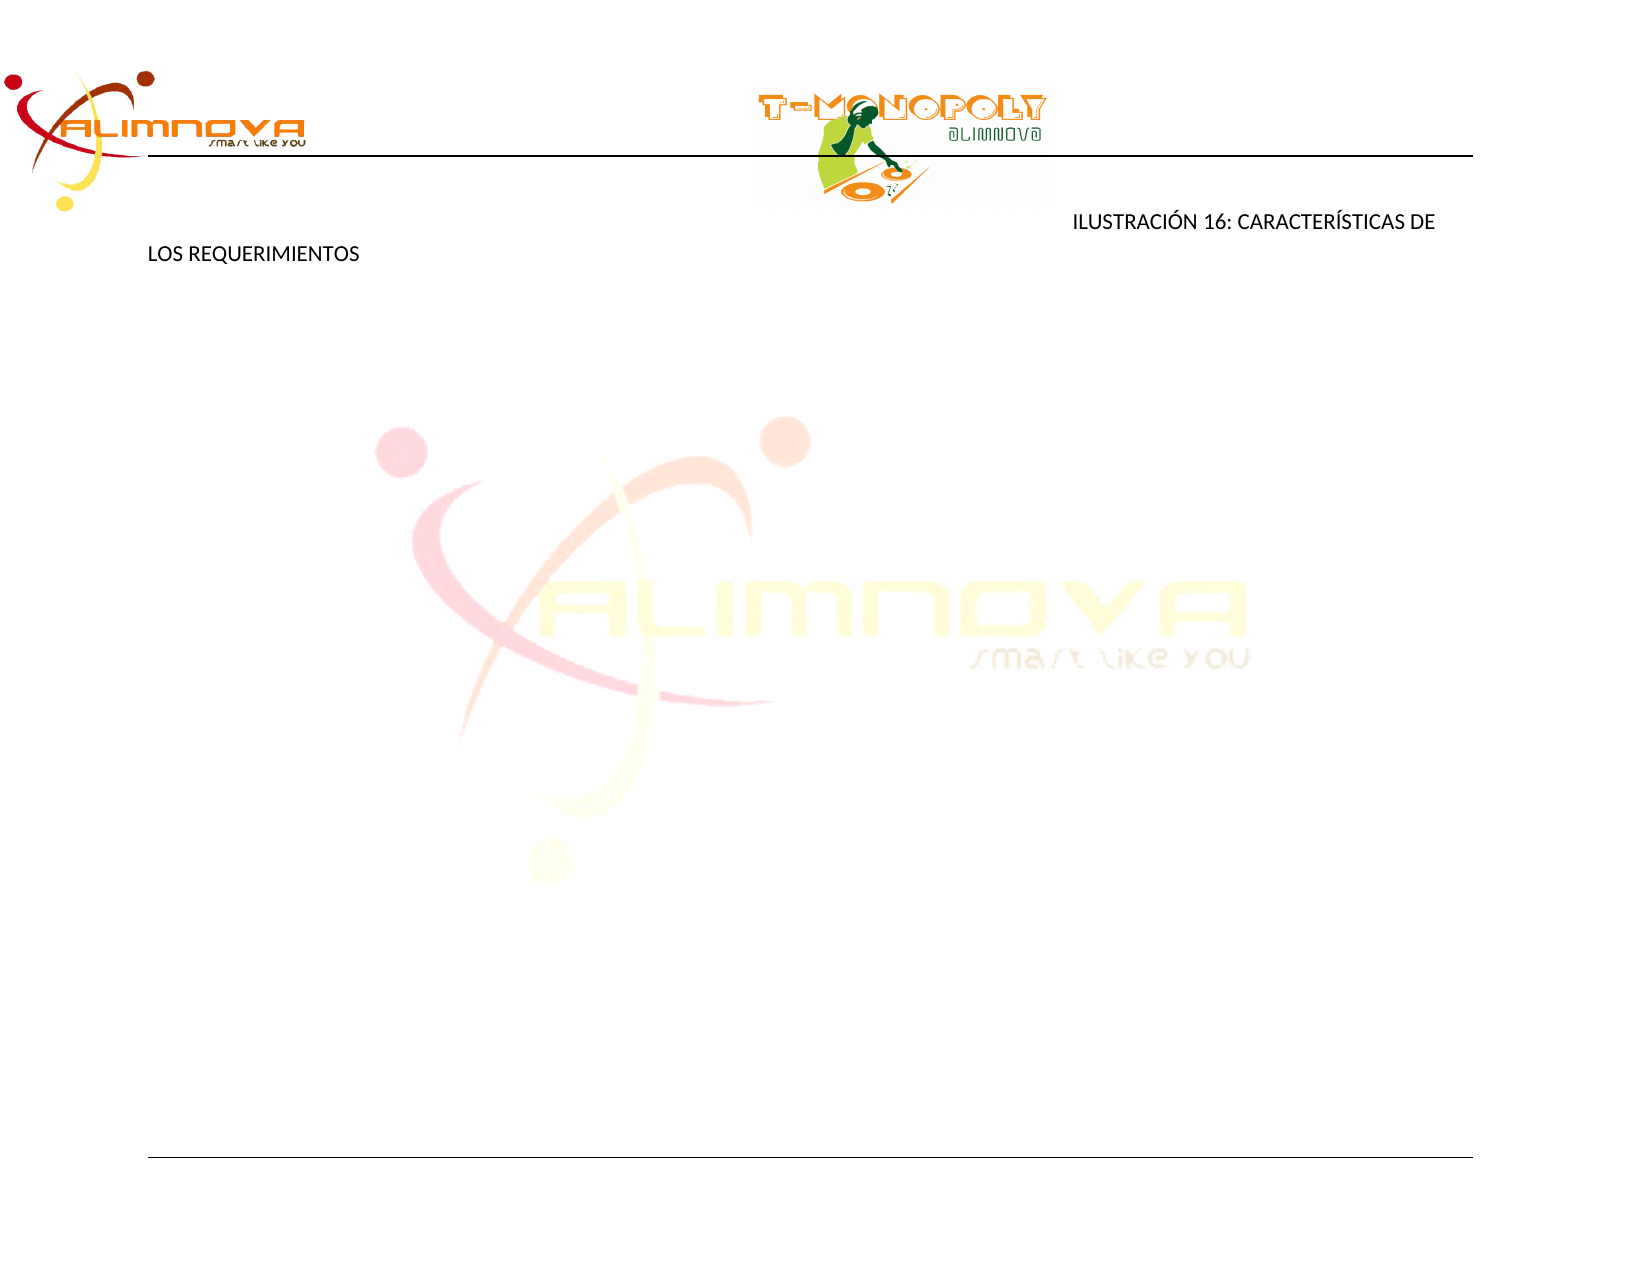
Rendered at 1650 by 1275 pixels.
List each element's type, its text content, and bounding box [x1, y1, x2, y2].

picture [753, 157, 1054, 207]
picture [753, 80, 1054, 155]
picture [0, 69, 307, 213]
